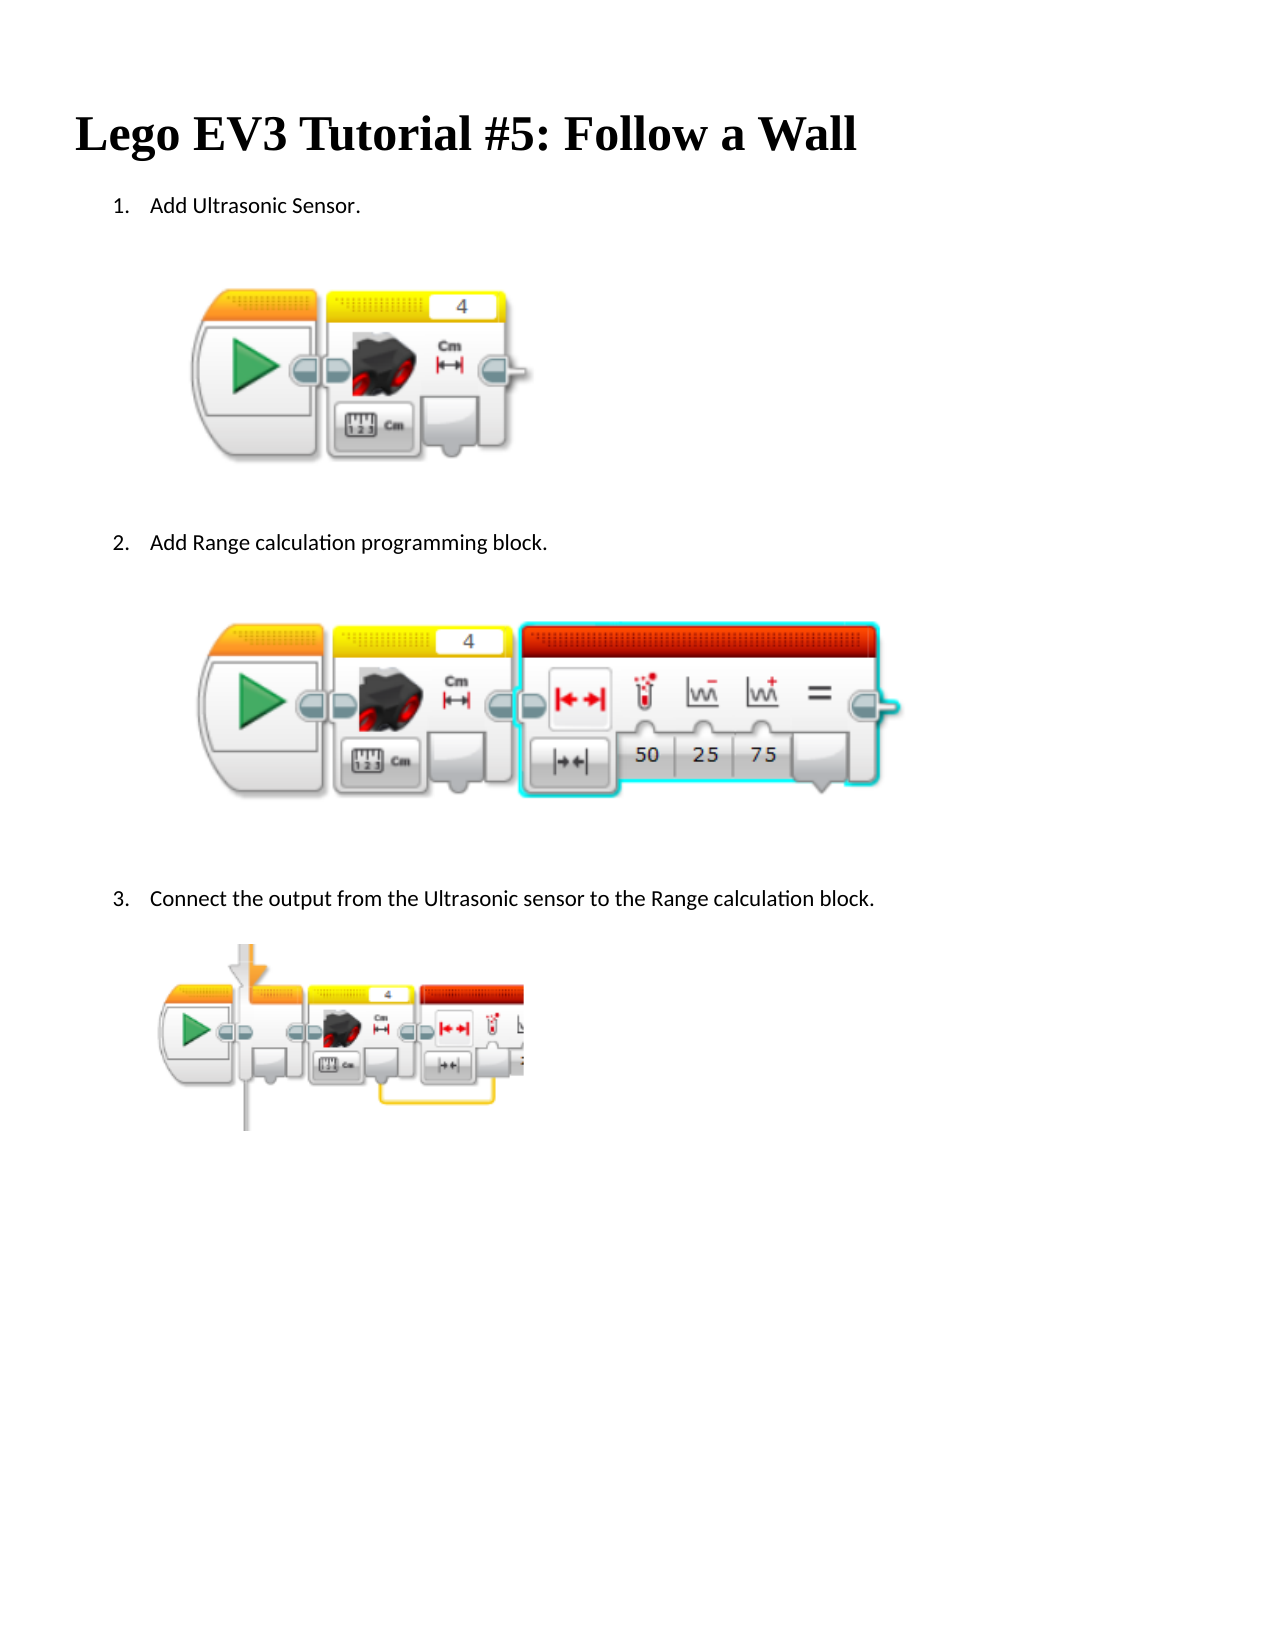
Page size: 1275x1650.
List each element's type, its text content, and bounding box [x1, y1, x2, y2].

subtitle Lego EV3 Tutorial #5: Follow a Wall [75, 104, 1200, 162]
picture [150, 588, 963, 866]
picture [150, 251, 637, 509]
picture [150, 944, 524, 1131]
